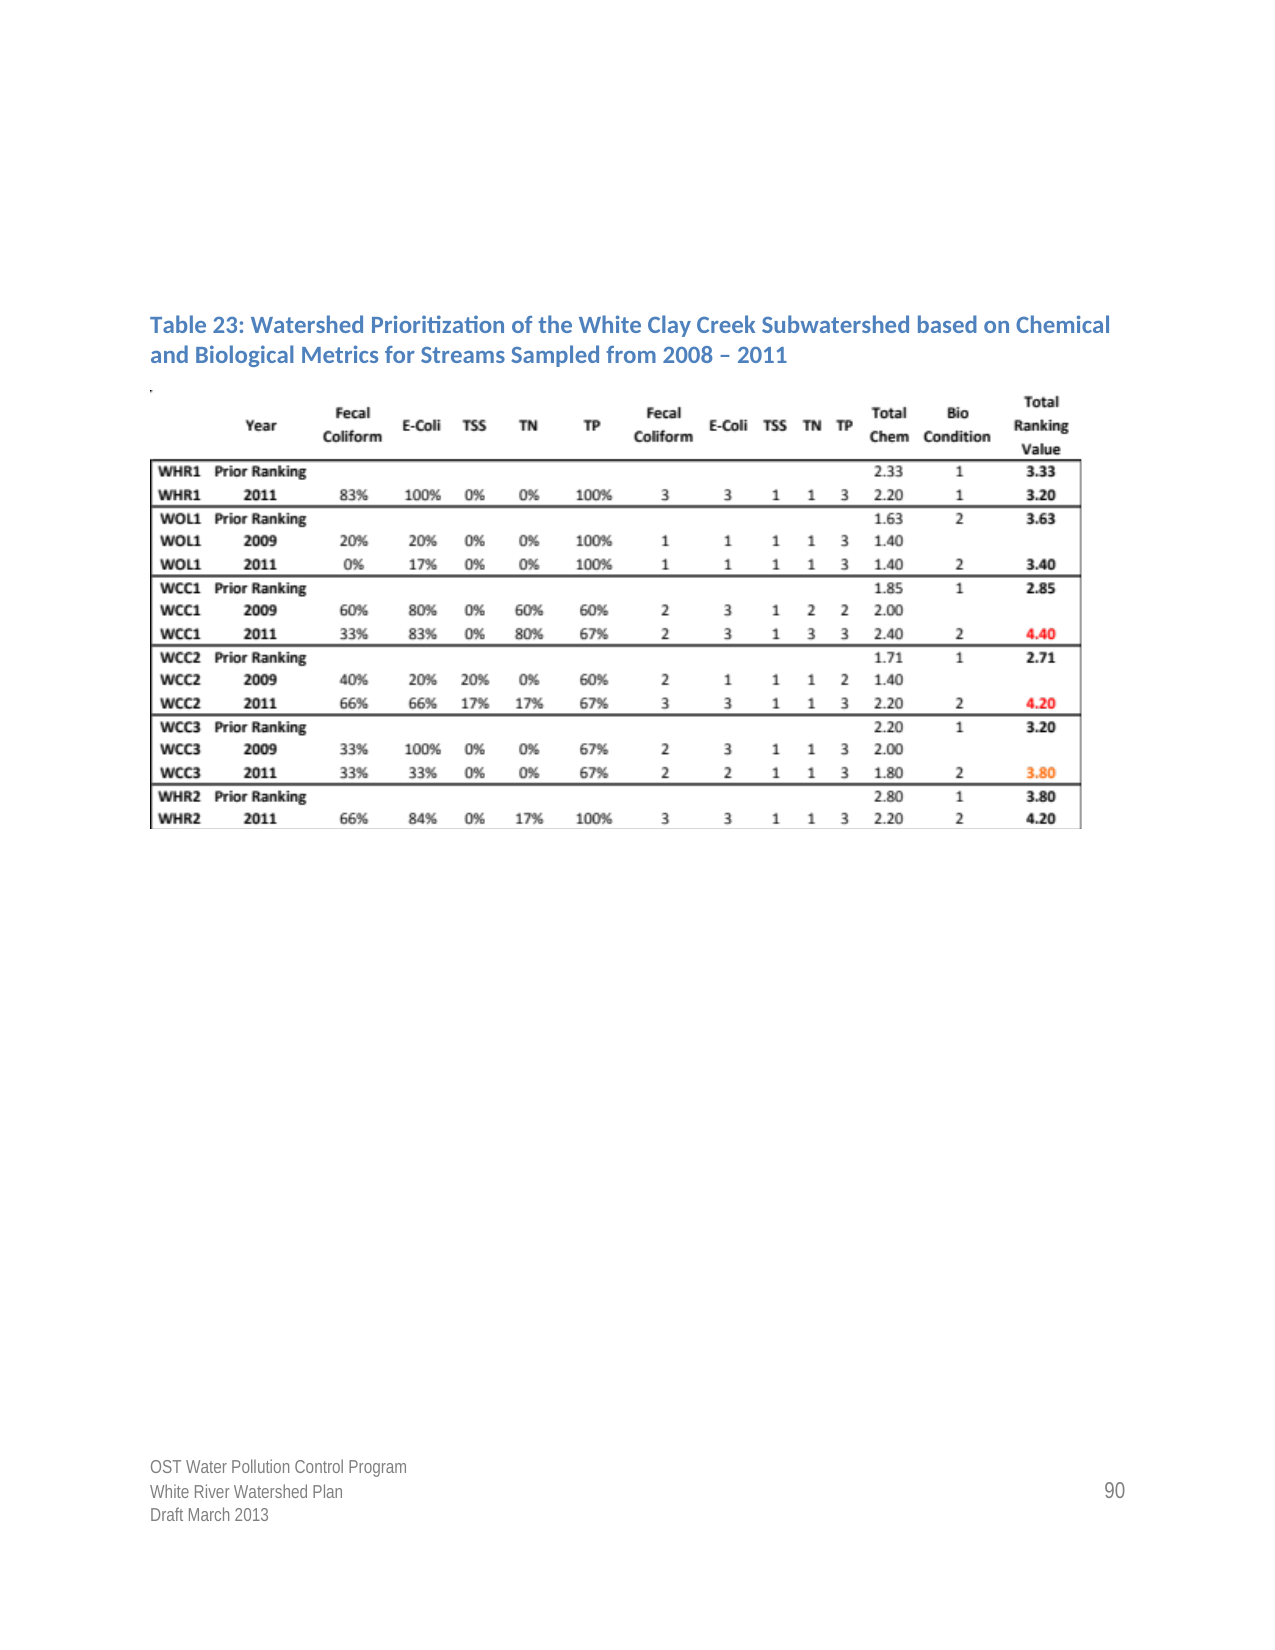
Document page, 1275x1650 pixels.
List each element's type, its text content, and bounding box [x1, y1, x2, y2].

text Table 23: Watershed Prioritization of the White Clay Creek Subwatershed based on Chemical and Biological Metrics for Streams Sampled from 2008 – 2011 [150, 309, 1125, 370]
